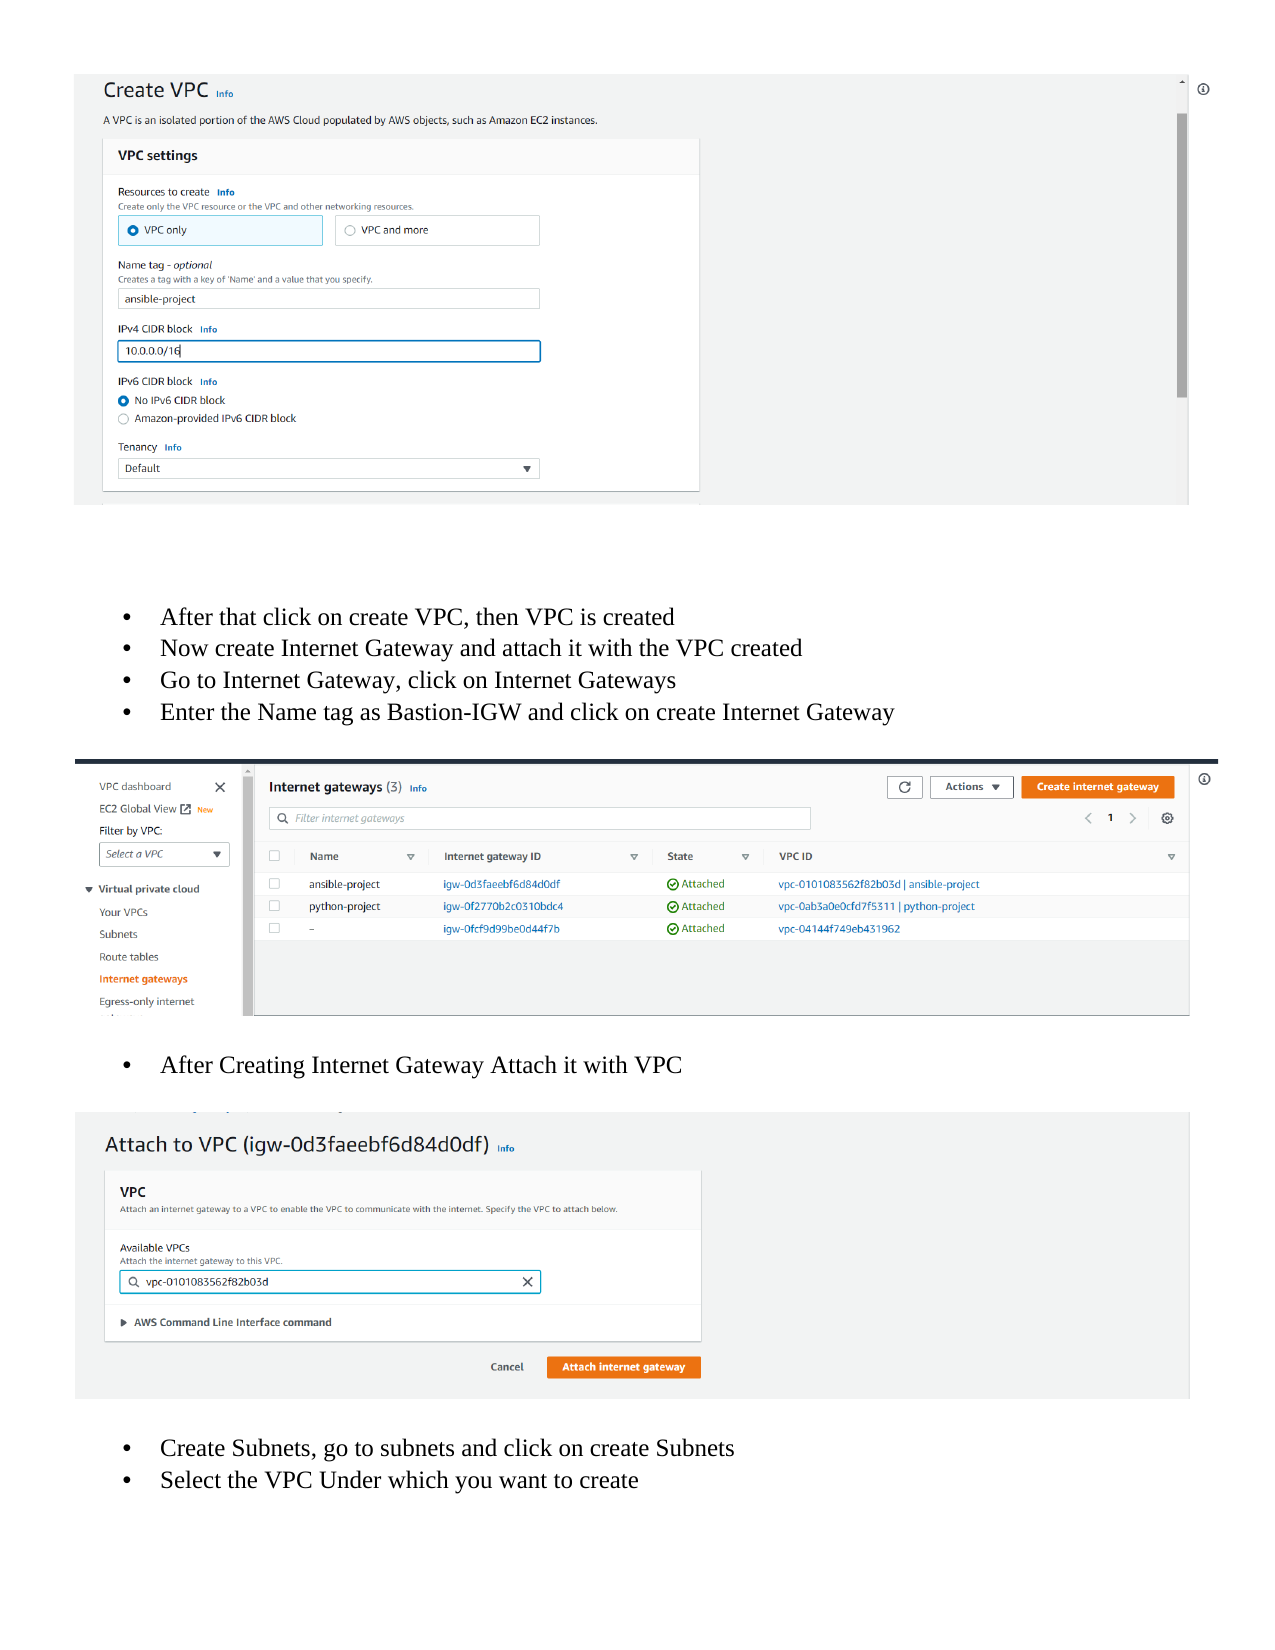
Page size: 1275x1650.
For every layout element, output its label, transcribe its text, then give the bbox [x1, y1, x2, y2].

list After Creating Internet Gateway Attach it with VPC [122, 1050, 1200, 1079]
picture [75, 1112, 1219, 1399]
picture [73, 74, 1218, 505]
list Now create Internet Gateway and attach it with the VPC created [122, 633, 1200, 662]
picture [75, 759, 1219, 1016]
list Create Subnets, go to subnets and click on create Subnets [122, 1433, 1200, 1462]
list Enter the Name tag as Bastion-IGW and click on create Internet Gateway [122, 696, 1200, 725]
list Select the VPC Under which you want to create [122, 1464, 1200, 1493]
list Go to Internet Gateway, click on Internet Gateways [122, 665, 1200, 694]
list After that click on create VPC, then VPC is created [122, 601, 1200, 630]
